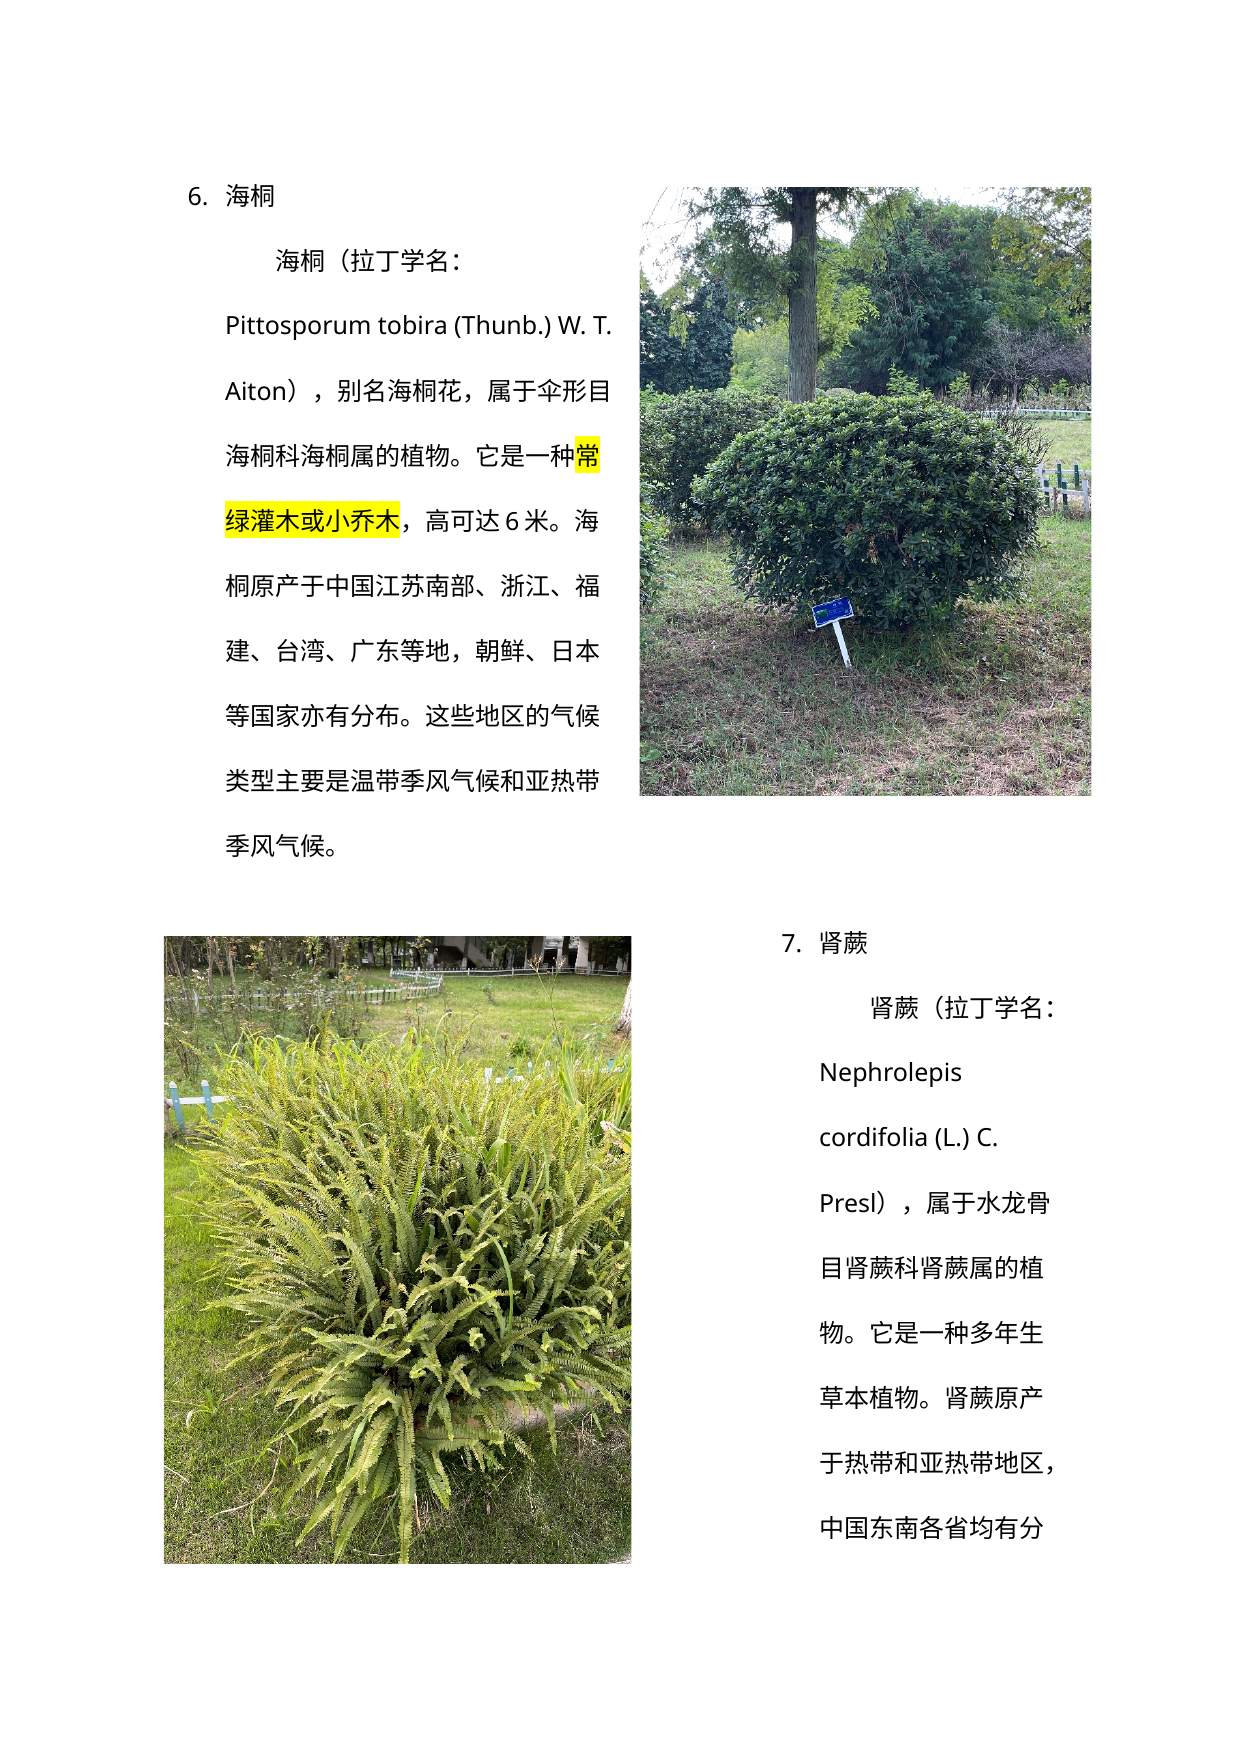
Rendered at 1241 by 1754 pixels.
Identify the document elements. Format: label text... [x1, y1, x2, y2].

list 肾蕨（拉丁学名：Nephrolepis cordifolia (L.) C. Presl），属于水龙骨目肾蕨科肾蕨属的植物。它是一种多年生草本植物。肾蕨原产于热带和亚热带地区，中国东南各省均有分布。这些地区的气候类型主要是热带季风气候和亚热带季风气候。 [632, 974, 1053, 1559]
picture [162, 936, 632, 1561]
picture [638, 187, 1091, 794]
list 海桐 [187, 162, 1053, 227]
list 肾蕨 [319, 909, 1053, 974]
